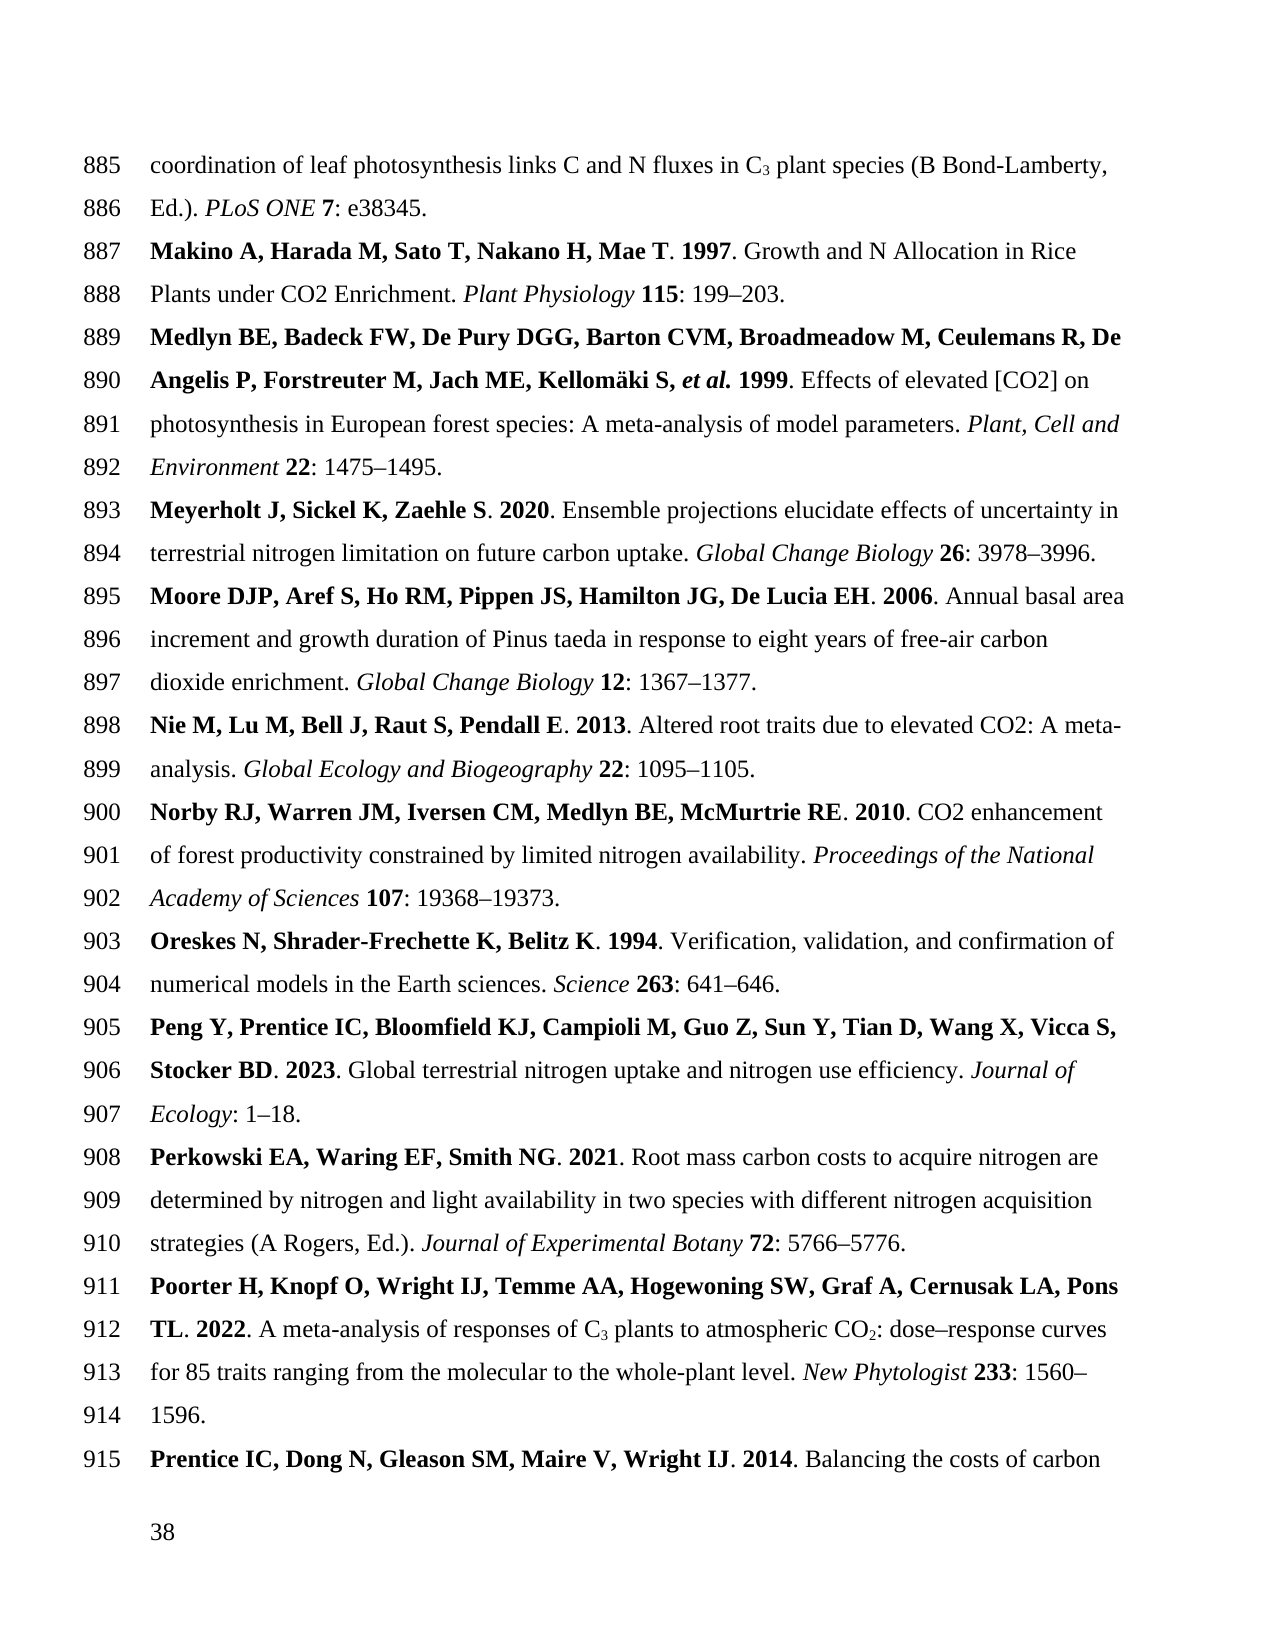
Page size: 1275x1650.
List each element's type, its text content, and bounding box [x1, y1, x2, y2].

text Nie M, Lu M, Bell J, Raut S, Pendall E. 2013. Altered root traits due to elevated CO2: A meta-analysis. Global Ecology and Biogeography 22: 1095–1105. [150, 711, 1125, 782]
text Oreskes N, Shrader-Frechette K, Belitz K. 1994. Verification, validation, and confirmation of numerical models in the Earth sciences. Science 263: 641–646. [150, 926, 1125, 998]
text Makino A, Harada M, Sato T, Nakano H, Mae T. 1997. Growth and N Allocation in Rice Plants under CO2 Enrichment. Plant Physiology 115: 199–203. [150, 236, 1125, 308]
text Perkowski EA, Waring EF, Smith NG. 2021. Root mass carbon costs to acquire nitrogen are determined by nitrogen and light availability in two species with different nitrogen acquisition strategies (A Rogers, Ed.). Journal of Experimental Botany 72: 5766–5776. [150, 1142, 1125, 1257]
text Medlyn BE, Badeck FW, De Pury DGG, Barton CVM, Broadmeadow M, Ceulemans R, De Angelis P, Forstreuter M, Jach ME, Kellomäki S, et al. 1999. Effects of elevated [CO2] on photosynthesis in European forest species: A meta-analysis of model parameters. Plant, Cell and Environment 22: 1475–1495. [150, 322, 1125, 481]
text Peng Y, Prentice IC, Bloomfield KJ, Campioli M, Guo Z, Sun Y, Tian D, Wang X, Vicca S, Stocker BD. 2023. Global terrestrial nitrogen uptake and nitrogen use efficiency. Journal of Ecology: 1–18. [150, 1012, 1125, 1127]
text Poorter H, Knopf O, Wright IJ, Temme AA, Hogewoning SW, Graf A, Cernusak LA, Pons TL. 2022. A meta-analysis of responses of C3 plants to atmospheric CO2: dose–response curves for 85 traits ranging from the molecular to the whole-plant level. New Phytologist 233: 1560–1596. [150, 1271, 1125, 1429]
text Moore DJP, Aref S, Ho RM, Pippen JS, Hamilton JG, De Lucia EH. 2006. Annual basal area increment and growth duration of Pinus taeda in response to eight years of free-air carbon dioxide enrichment. Global Change Biology 12: 1367–1377. [150, 581, 1125, 696]
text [150, 1444, 1125, 1472]
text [150, 150, 1125, 222]
text Norby RJ, Warren JM, Iversen CM, Medlyn BE, McMurtrie RE. 2010. CO2 enhancement of forest productivity constrained by limited nitrogen availability. Proceedings of the National Academy of Sciences 107: 19368–19373. [150, 797, 1125, 912]
text Meyerholt J, Sickel K, Zaehle S. 2020. Ensemble projections elucidate effects of uncertainty in terrestrial nitrogen limitation on future carbon uptake. Global Change Biology 26: 3978–3996. [150, 495, 1125, 567]
